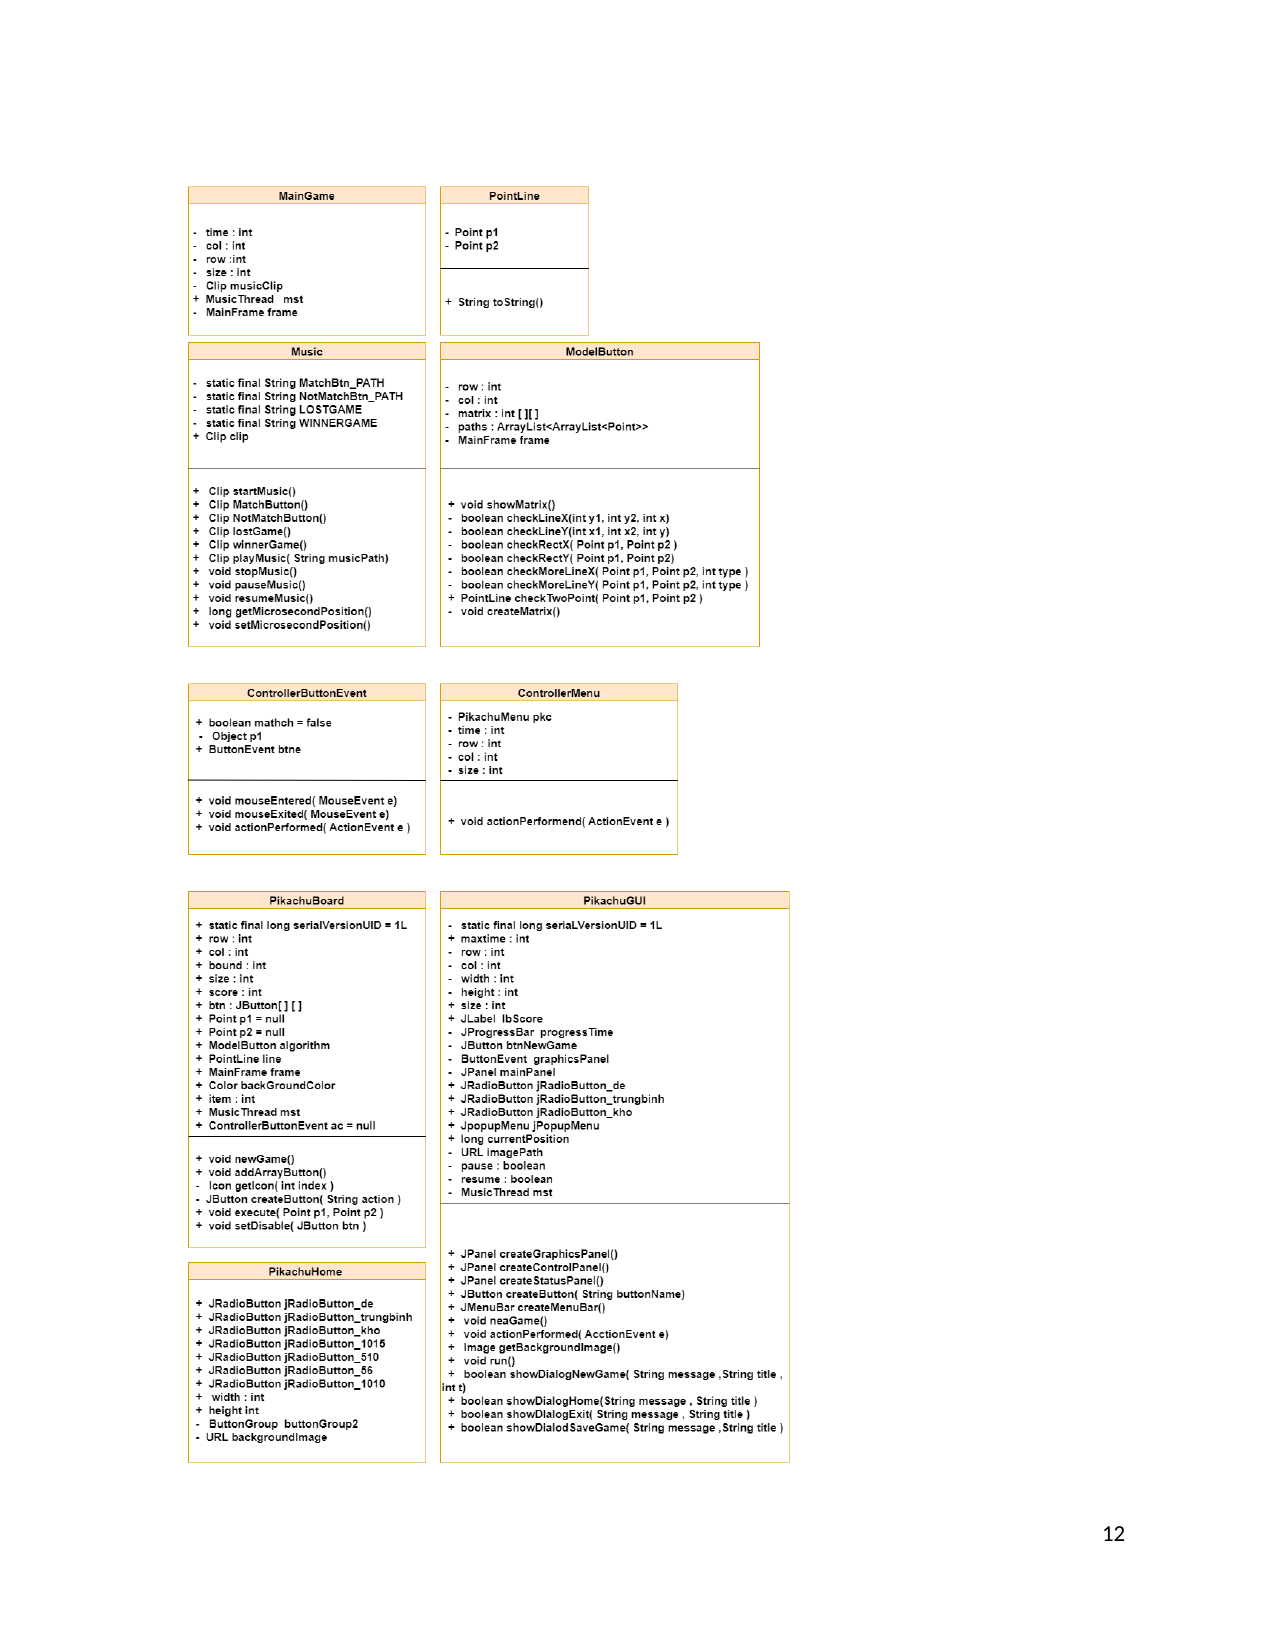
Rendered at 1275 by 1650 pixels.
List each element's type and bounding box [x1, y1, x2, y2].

picture [150, 150, 827, 1500]
